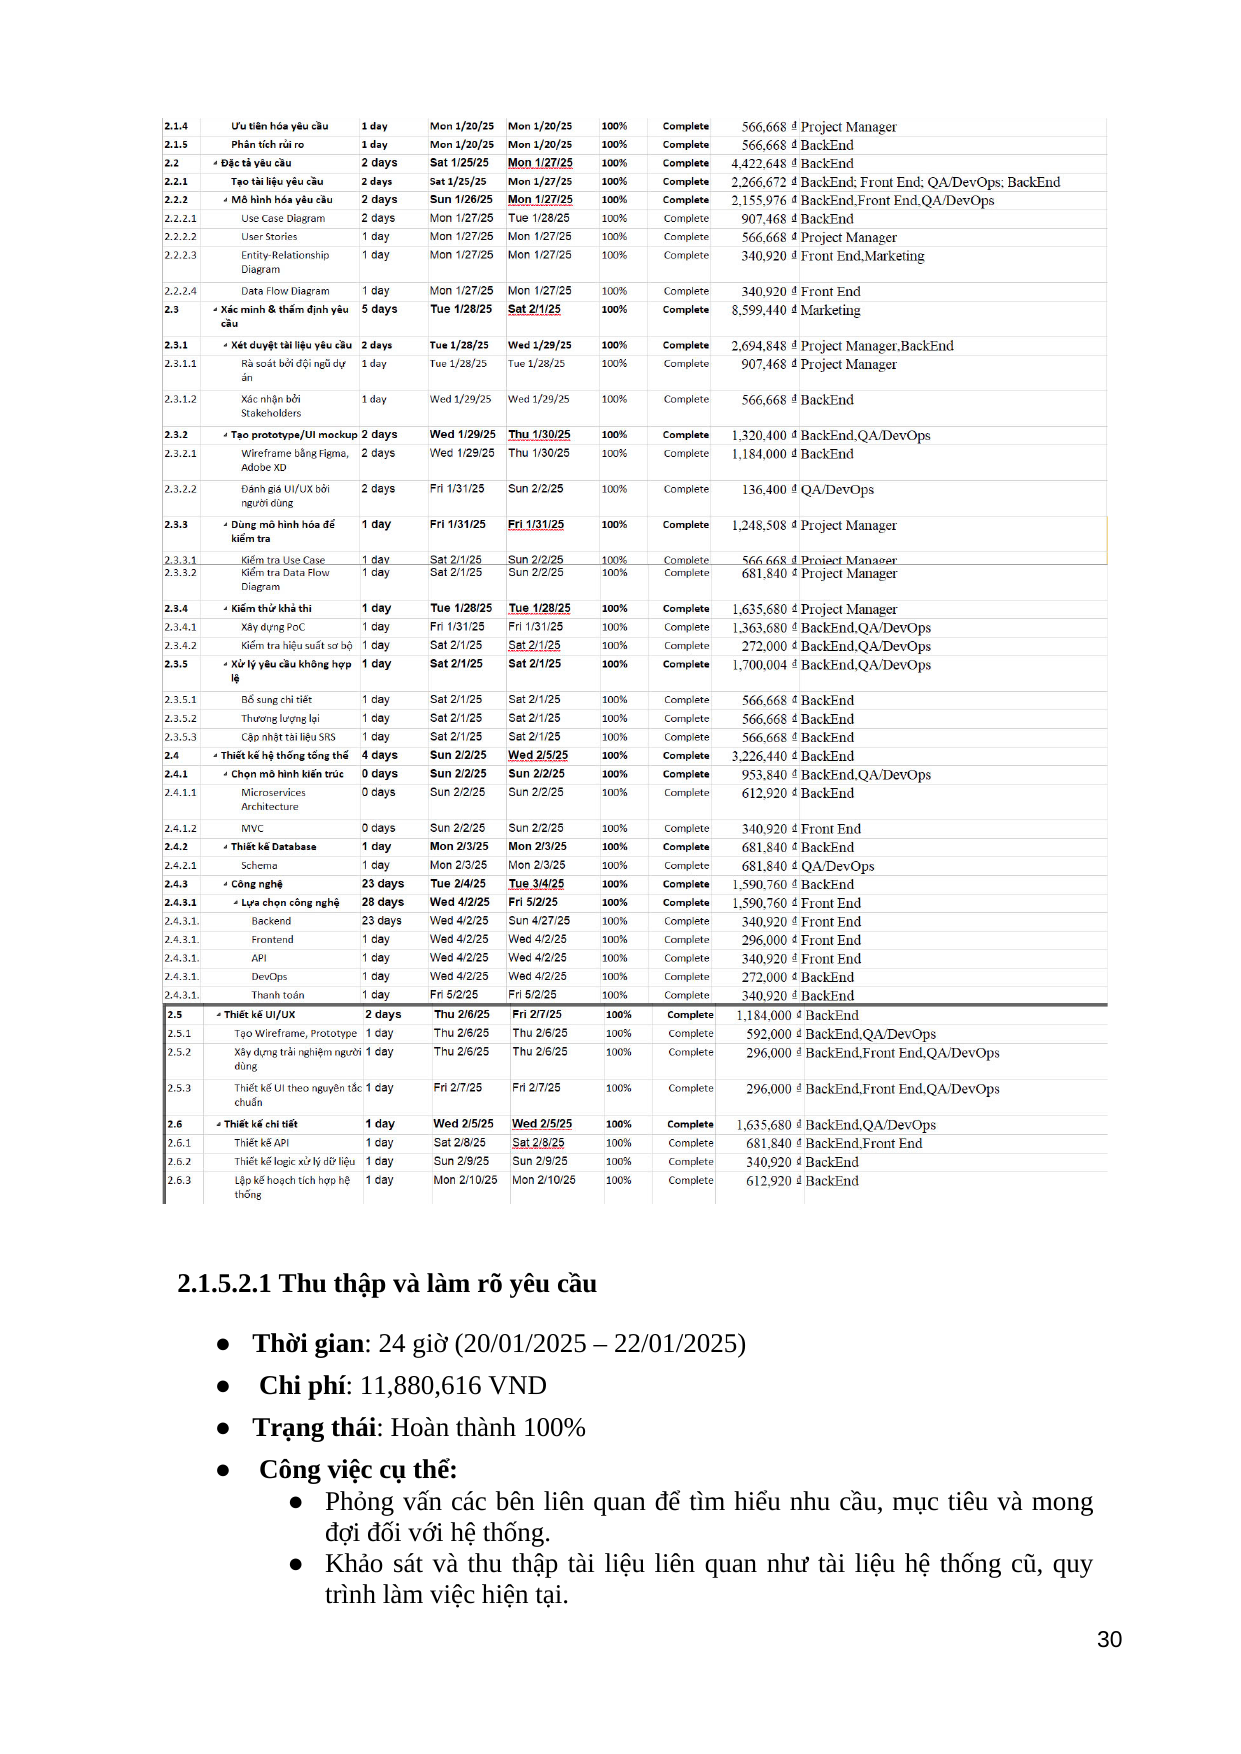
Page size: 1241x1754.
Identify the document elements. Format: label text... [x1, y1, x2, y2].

text 2.1.5.2.1 Thu thập và làm rõ yêu cầu [177, 1267, 1095, 1298]
list Thời gian: 24 giờ (20/01/2025 – 22/01/2025) [214, 1327, 1122, 1358]
list Chi phí: 11,880,616 VND [214, 1369, 1122, 1400]
list Công việc cụ thể: [214, 1453, 1095, 1484]
picture [162, 118, 1108, 1204]
list Trạng thái: Hoàn thành 100% [214, 1411, 1122, 1442]
list Phỏng vấn các bên liên quan để tìm hiểu nhu cầu, mục tiêu và mong đợi đối với hệ thống. [287, 1484, 1095, 1547]
list Khảo sát và thu thập tài liệu liên quan như tài liệu hệ thống cũ, quy trình làm việc hiện tại. [287, 1547, 1095, 1610]
